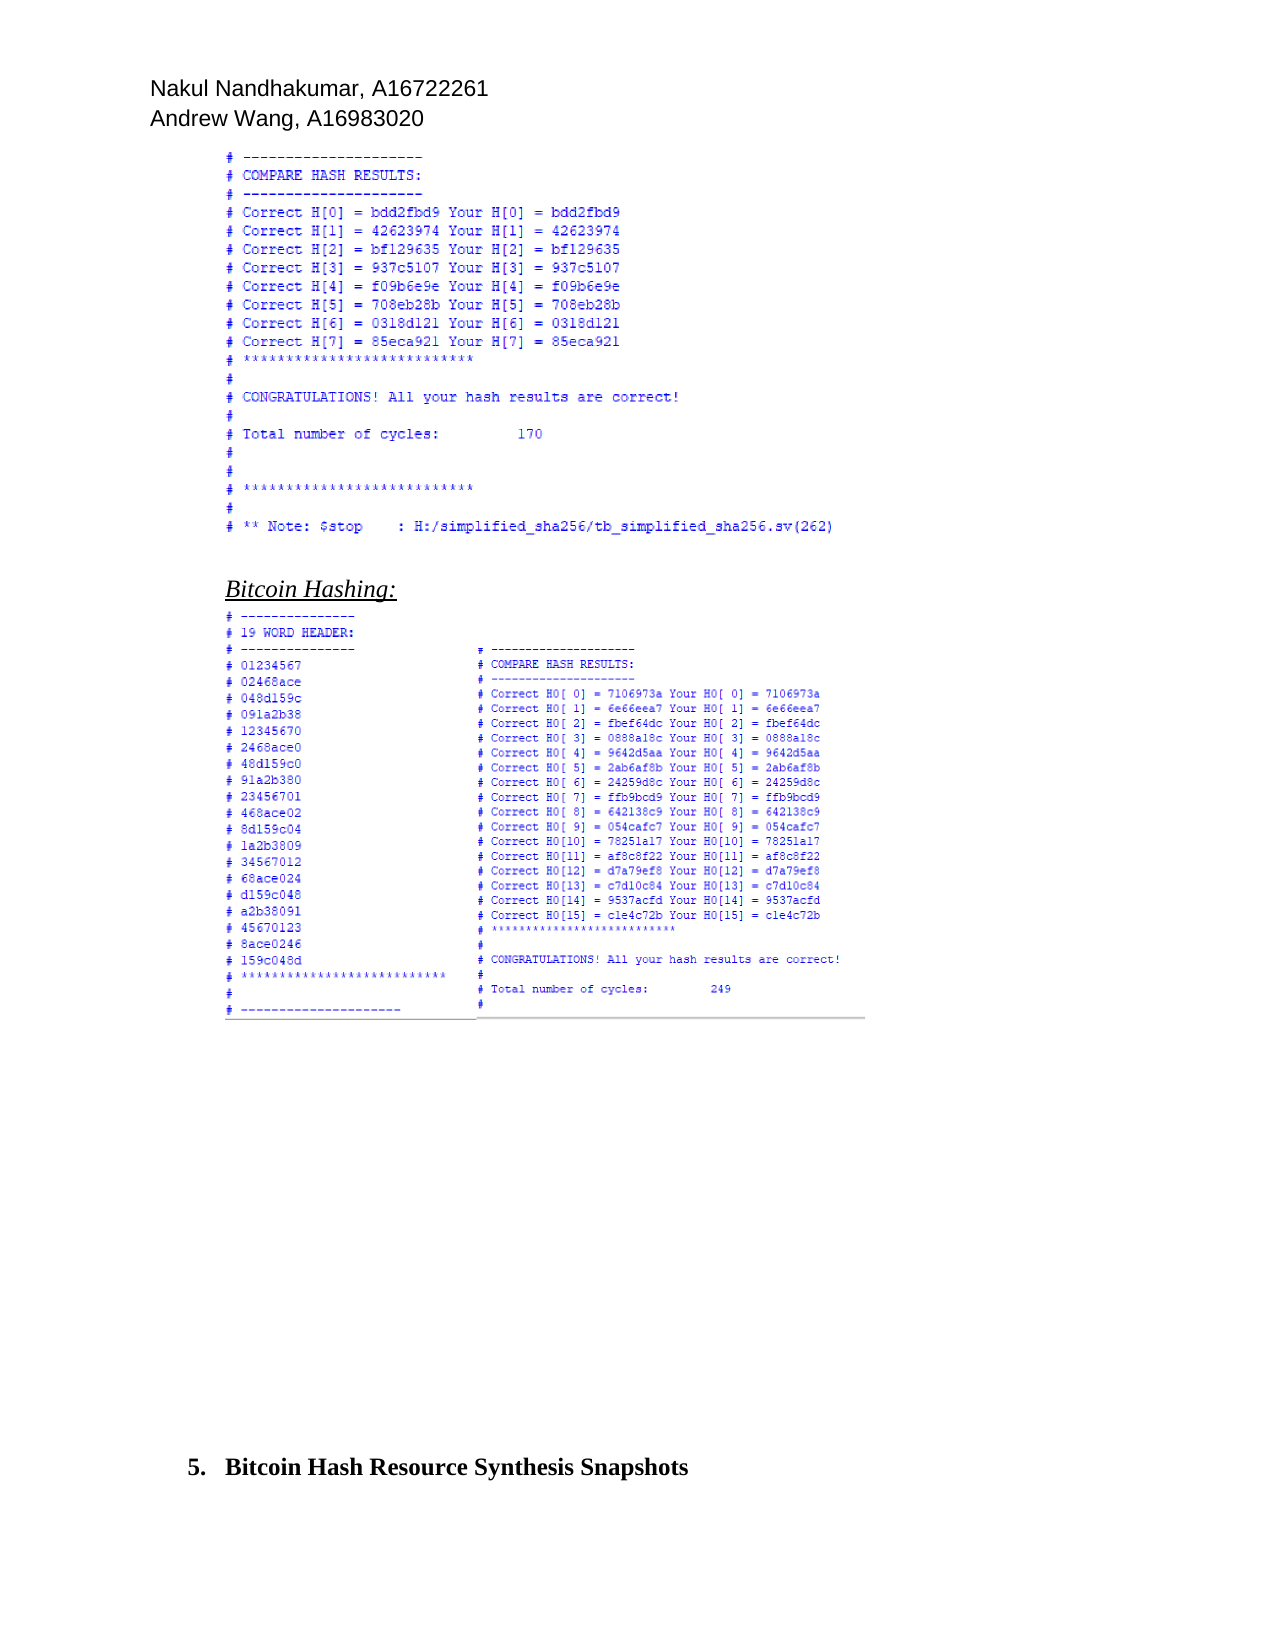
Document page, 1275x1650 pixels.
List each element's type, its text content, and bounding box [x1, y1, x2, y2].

picture [225, 150, 1200, 538]
picture [225, 607, 866, 1020]
list Bitcoin Hash Resource Synthesis Snapshots [187, 1452, 1125, 1481]
text Bitcoin Hashing: [225, 574, 1125, 603]
